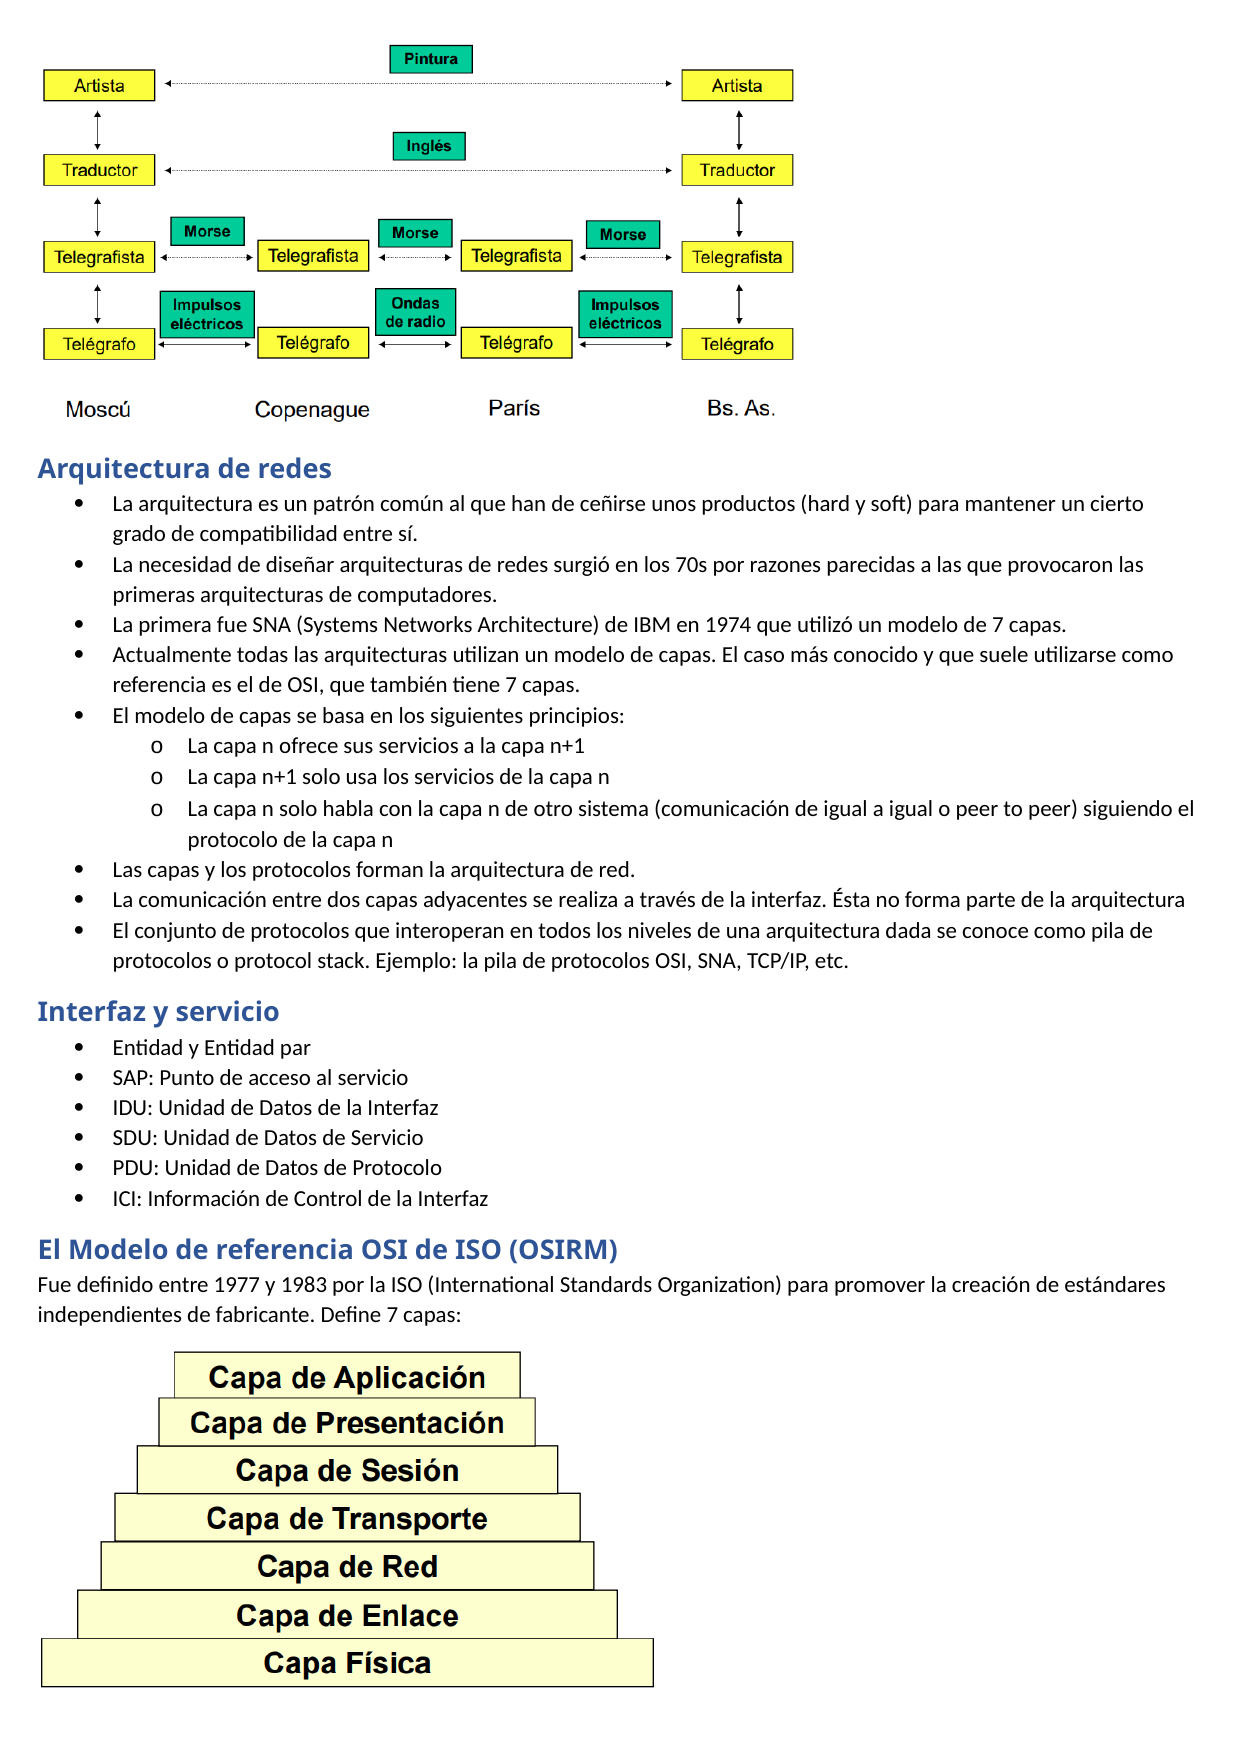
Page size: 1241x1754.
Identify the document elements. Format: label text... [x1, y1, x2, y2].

subtitle Interfaz y servicio [37, 993, 1203, 1030]
list SAP: Punto de acceso al servicio [75, 1063, 1203, 1091]
picture [37, 37, 804, 431]
text Fue definido entre 1977 y 1983 por la ISO (International Standards Organization) para promover la creación de estándares independientes de fabricante. Define 7 capas: [37, 1270, 1203, 1329]
list El conjunto de protocolos que interoperan en todos los niveles de una arquitectura dada se conoce como pila de protocolos o protocol stack. Ejemplo: la pila de protocolos OSI, SNA, TCP/IP, etc. [75, 916, 1203, 974]
picture [37, 1347, 655, 1690]
list Actualmente todas las arquitecturas utilizan un modelo de capas. El caso más conocido y que suele utilizarse como referencia es el de OSI, que también tiene 7 capas. [75, 640, 1203, 698]
list ICI: Información de Control de la Interfaz [75, 1184, 1203, 1212]
list SDU: Unidad de Datos de Servicio [75, 1123, 1203, 1151]
list Entidad y Entidad par [75, 1033, 1203, 1061]
subtitle El Modelo de referencia OSI de ISO (OSIRM) [37, 1231, 1203, 1267]
list La comunicación entre dos capas adyacentes se realiza a través de la interfaz. Ésta no forma parte de la arquitectura [75, 886, 1203, 914]
list La capa n solo habla con la capa n de otro sistema (comunicación de igual a igual o peer to peer) siguiendo el protocolo de la capa n [150, 794, 1203, 853]
list La primera fue SNA (Systems Networks Architecture) de IBM en 1974 que utilizó un modelo de 7 capas. [75, 610, 1203, 638]
list La capa n ofrece sus servicios a la capa n+1 [150, 731, 1203, 760]
list PDU: Unidad de Datos de Protocolo [75, 1153, 1203, 1182]
list La necesidad de diseñar arquitecturas de redes surgió en los 70s por razones parecidas a las que provocaron las primeras arquitecturas de computadores. [75, 550, 1203, 608]
list La arquitectura es un patrón común al que han de ceñirse unos productos (hard y soft) para mantener un cierto grado de compatibilidad entre sí. [75, 489, 1203, 547]
list Las capas y los protocolos forman la arquitectura de red. [75, 855, 1203, 883]
list La capa n+1 solo usa los servicios de la capa n [150, 762, 1203, 792]
subtitle Arquitectura de redes [37, 449, 1203, 486]
list El modelo de capas se basa en los siguientes principios: [75, 701, 1203, 729]
list IDU: Unidad de Datos de la Interfaz [75, 1093, 1203, 1121]
